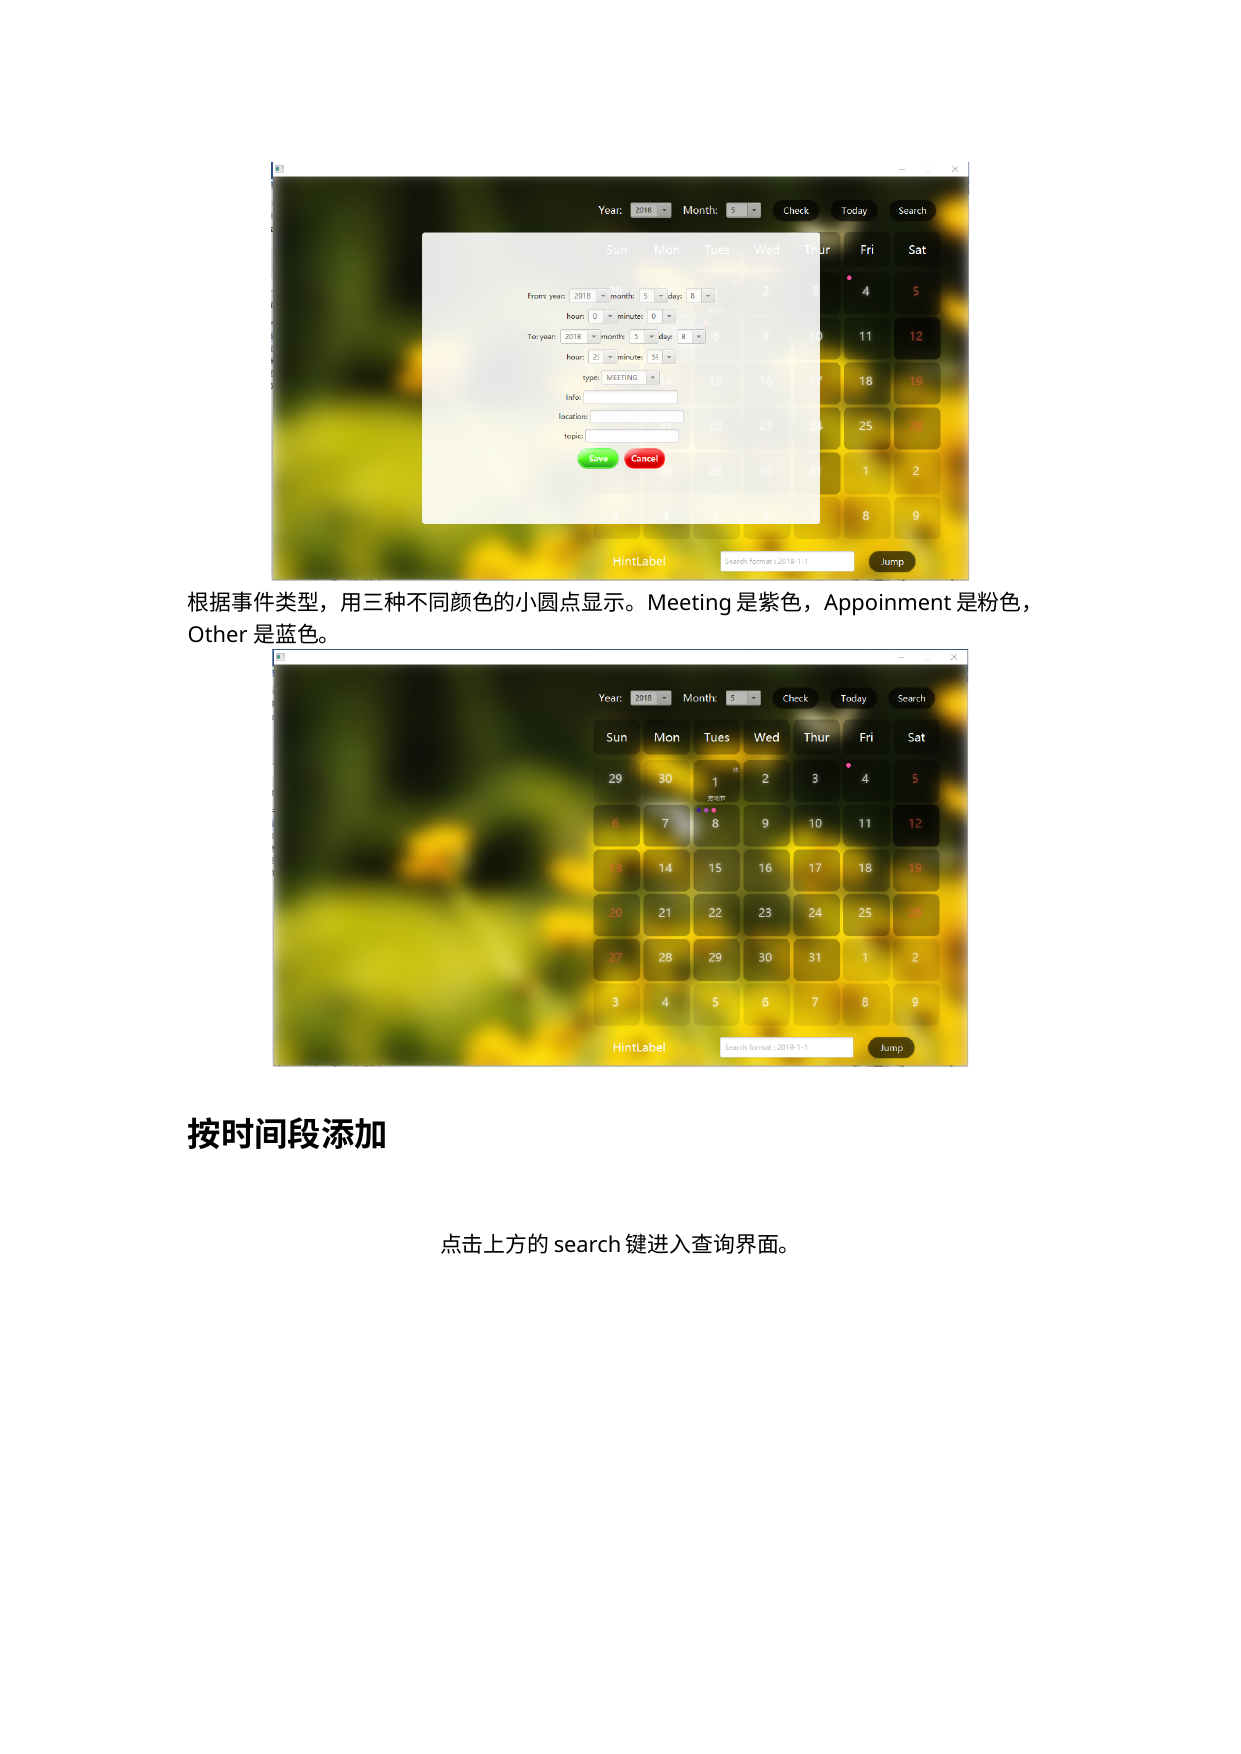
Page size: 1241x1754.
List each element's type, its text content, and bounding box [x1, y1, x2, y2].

subtitle 按时间段添加 [187, 1099, 1053, 1164]
text 根据事件类型，用三种不同颜色的小圆点显示。Meeting是紫色，Appoinment是粉色，Other 是蓝色。 [187, 584, 1053, 649]
picture [271, 162, 970, 581]
picture [272, 649, 969, 1067]
text 点击上方的search键进入查询界面。 [187, 1226, 1053, 1259]
